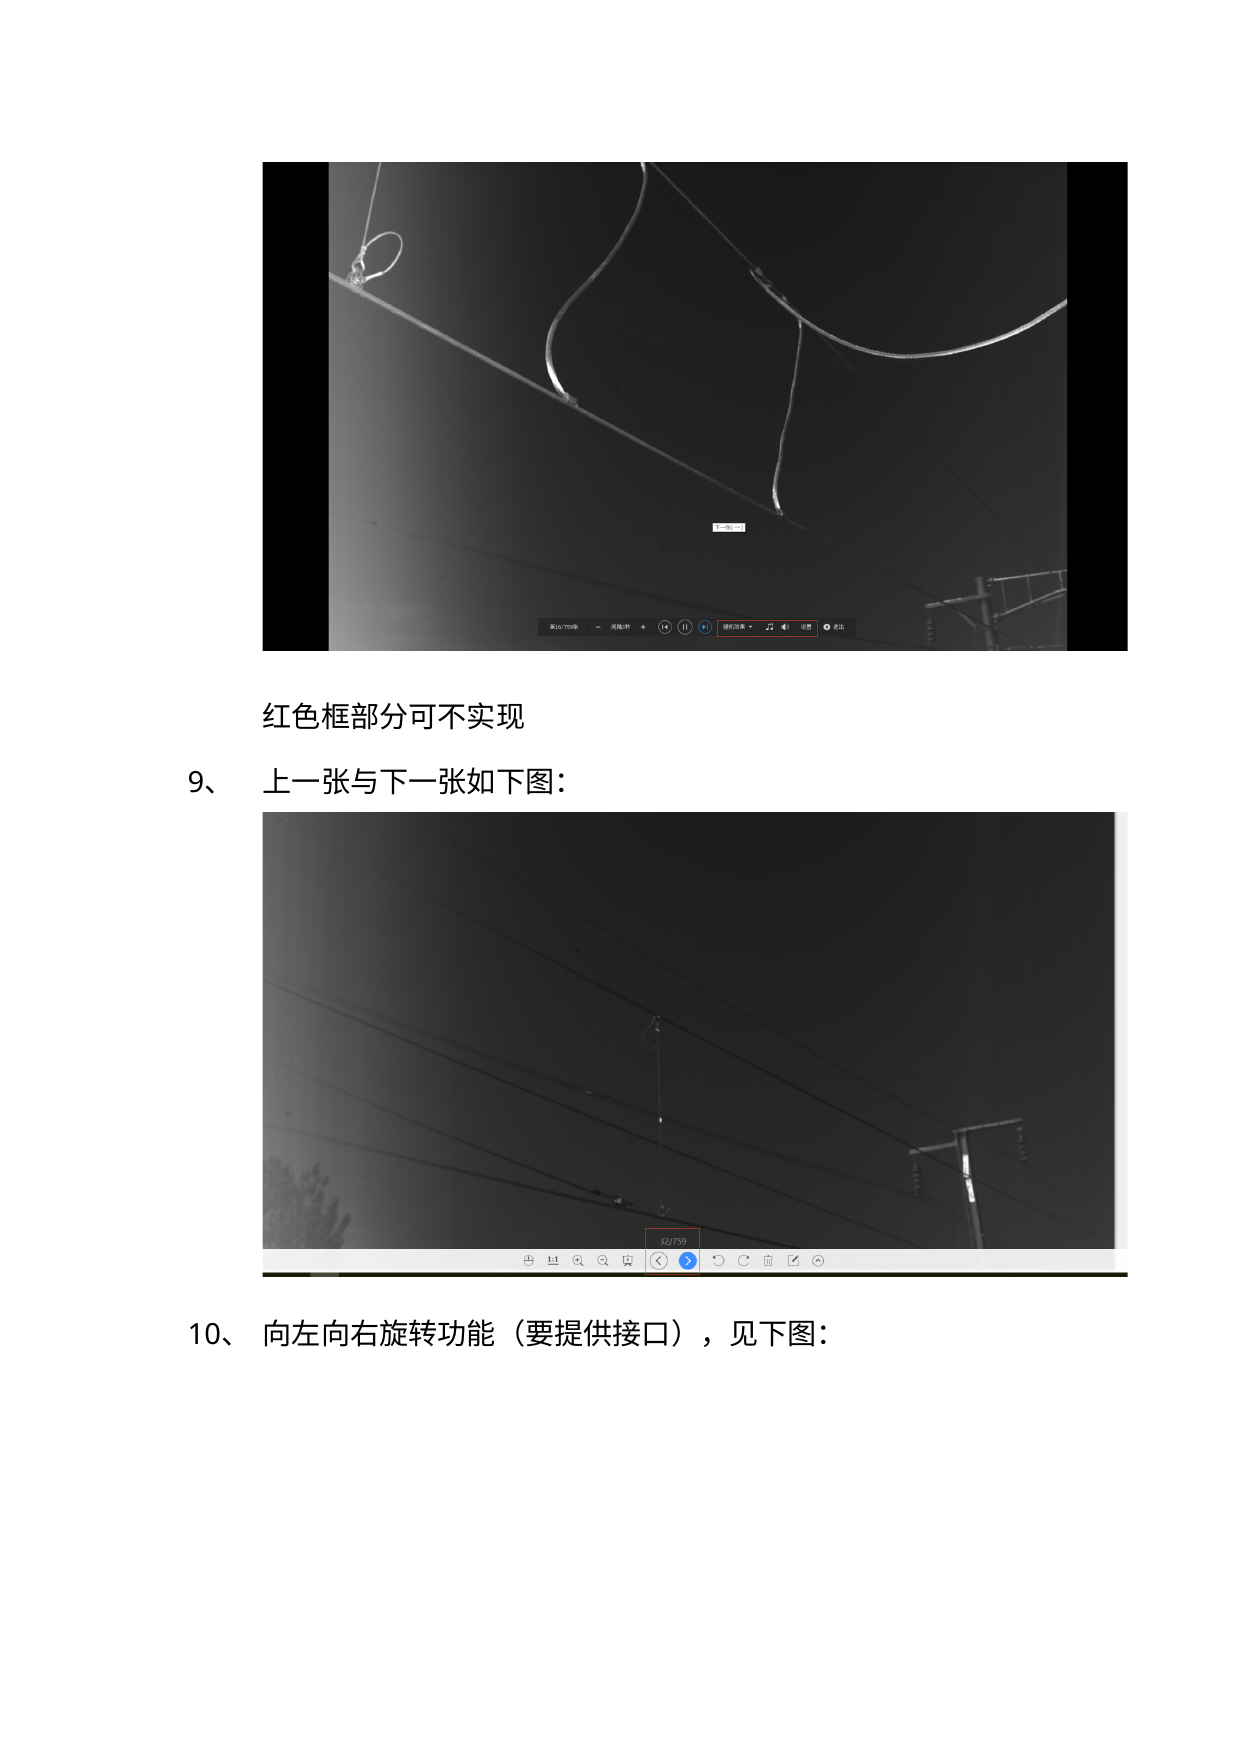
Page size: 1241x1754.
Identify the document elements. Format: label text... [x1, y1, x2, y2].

picture [262, 162, 1128, 651]
list 上一张与下一张如下图： [187, 747, 1053, 812]
list 向左向右旋转功能（要提供接口），见下图： [187, 1299, 1053, 1364]
list 红色框部分可不实现 [262, 682, 1053, 747]
picture [262, 812, 1128, 1277]
